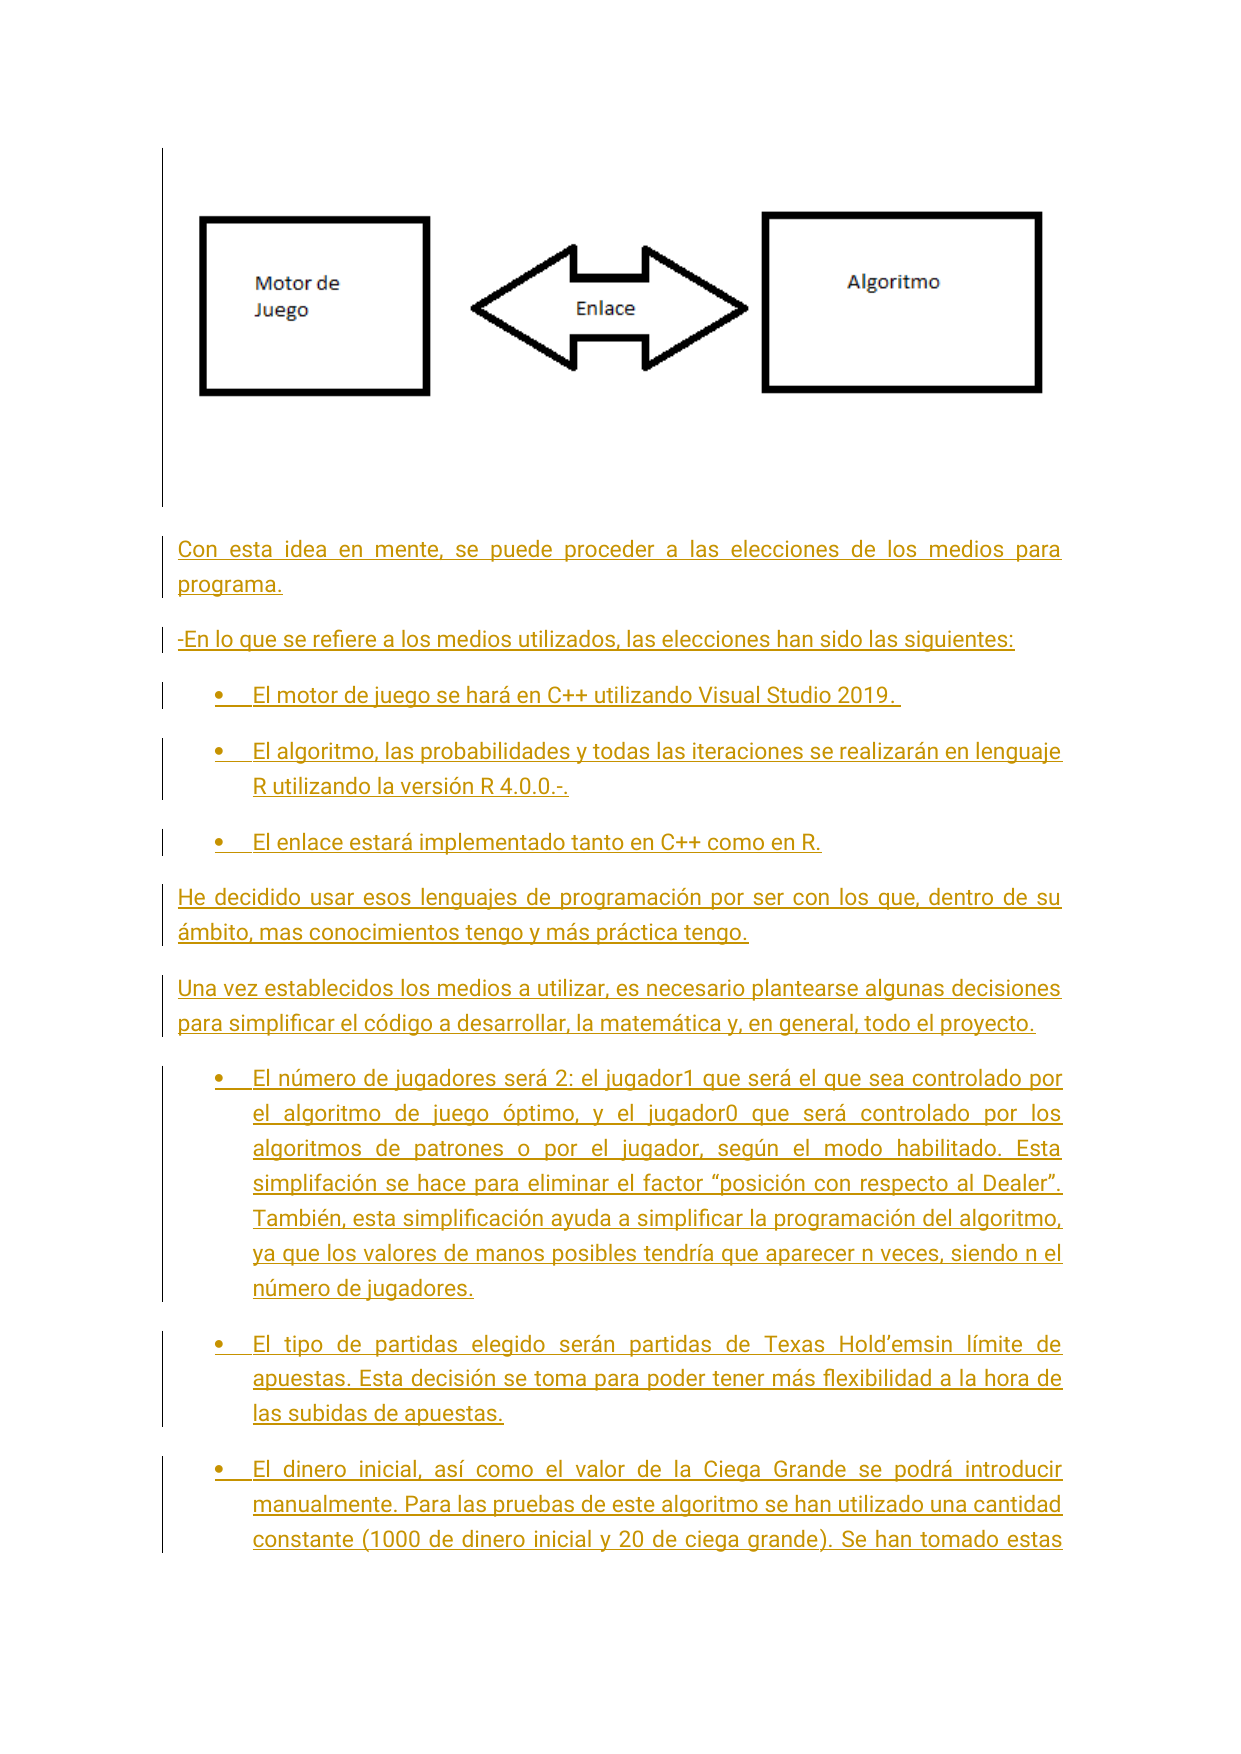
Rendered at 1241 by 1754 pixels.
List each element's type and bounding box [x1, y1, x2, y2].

picture [177, 147, 1062, 507]
